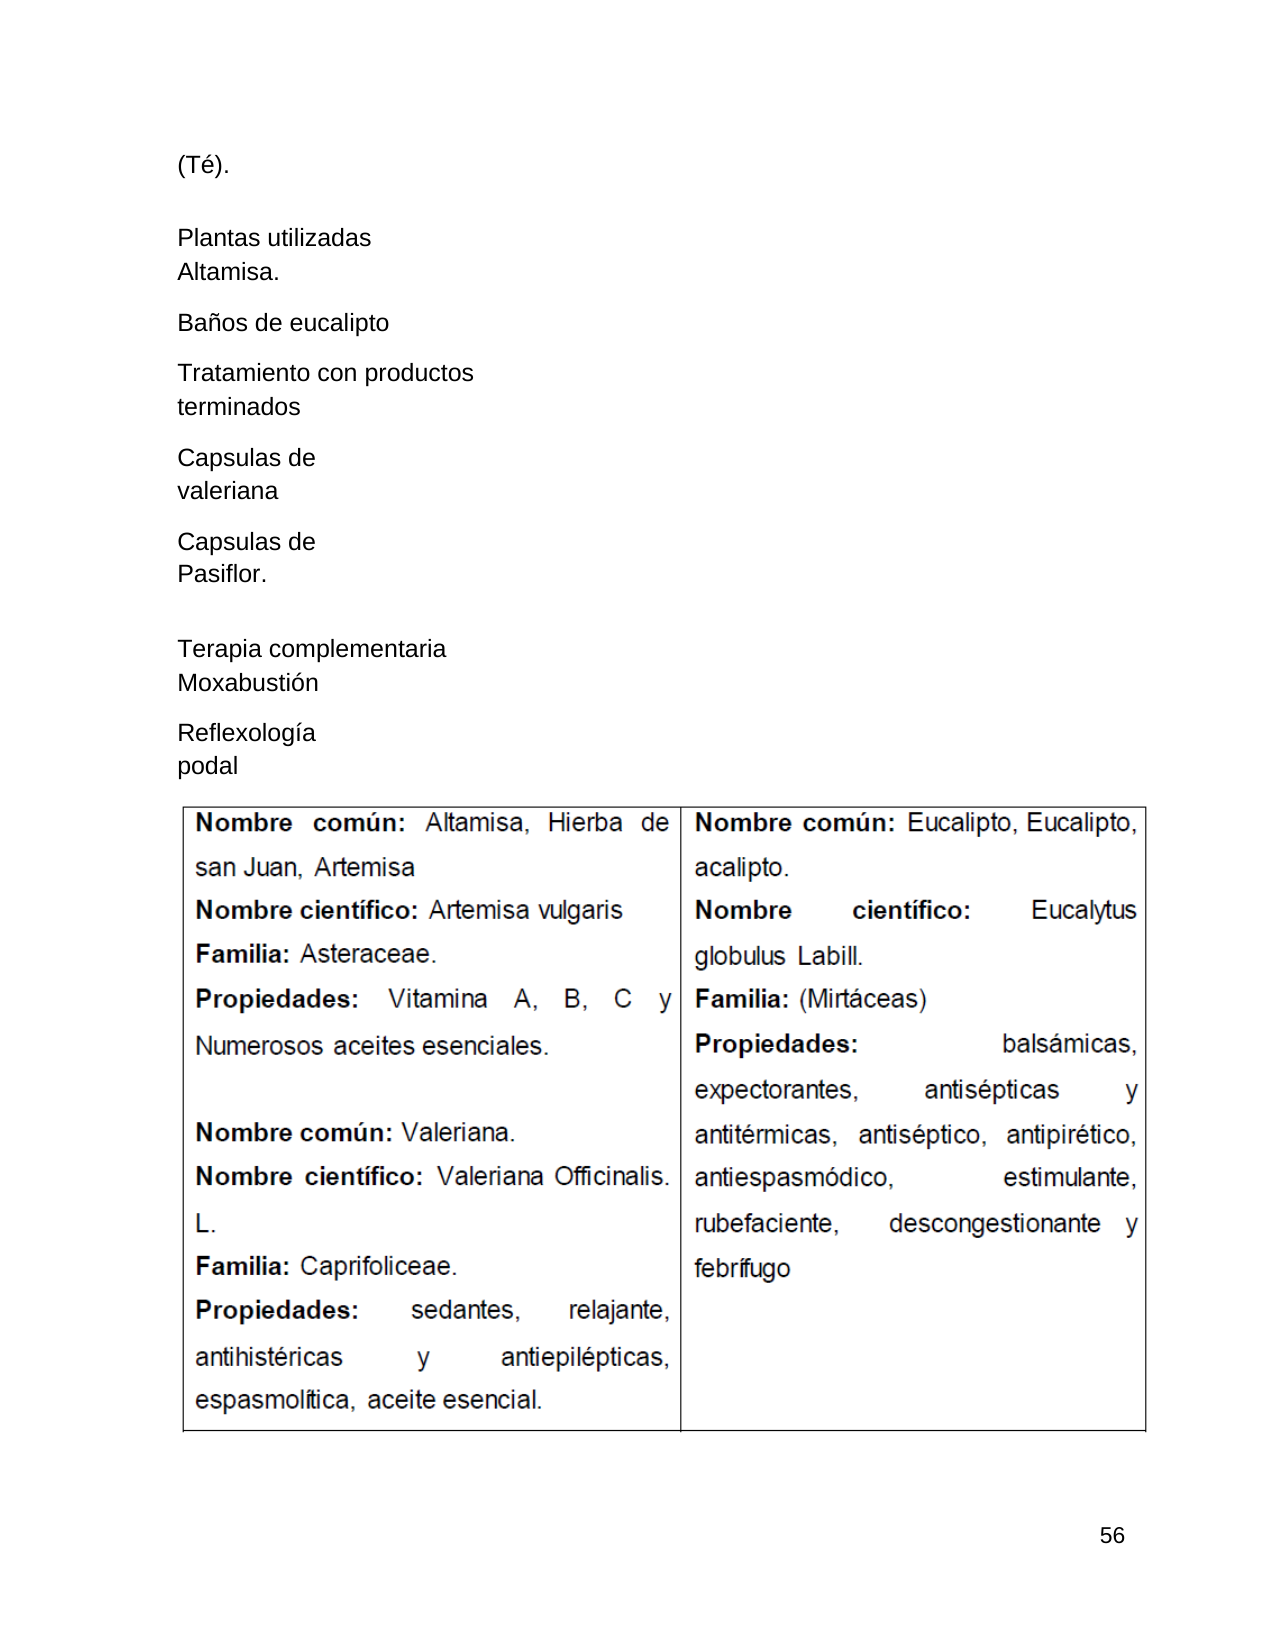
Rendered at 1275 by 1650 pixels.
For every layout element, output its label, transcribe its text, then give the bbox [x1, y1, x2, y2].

text Reflexología podal [177, 718, 383, 780]
text Tratamiento con productos terminados [177, 358, 603, 420]
text Plantas utilizadas Altamisa. [177, 223, 386, 285]
text Capsulas de valeriana [177, 443, 421, 505]
picture [177, 801, 1152, 1439]
text Capsulas de Pasiflor. [177, 526, 412, 588]
text Terapia complementaria Moxabustión [177, 634, 462, 696]
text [177, 150, 1098, 179]
text Baños de eucalipto [177, 308, 593, 337]
